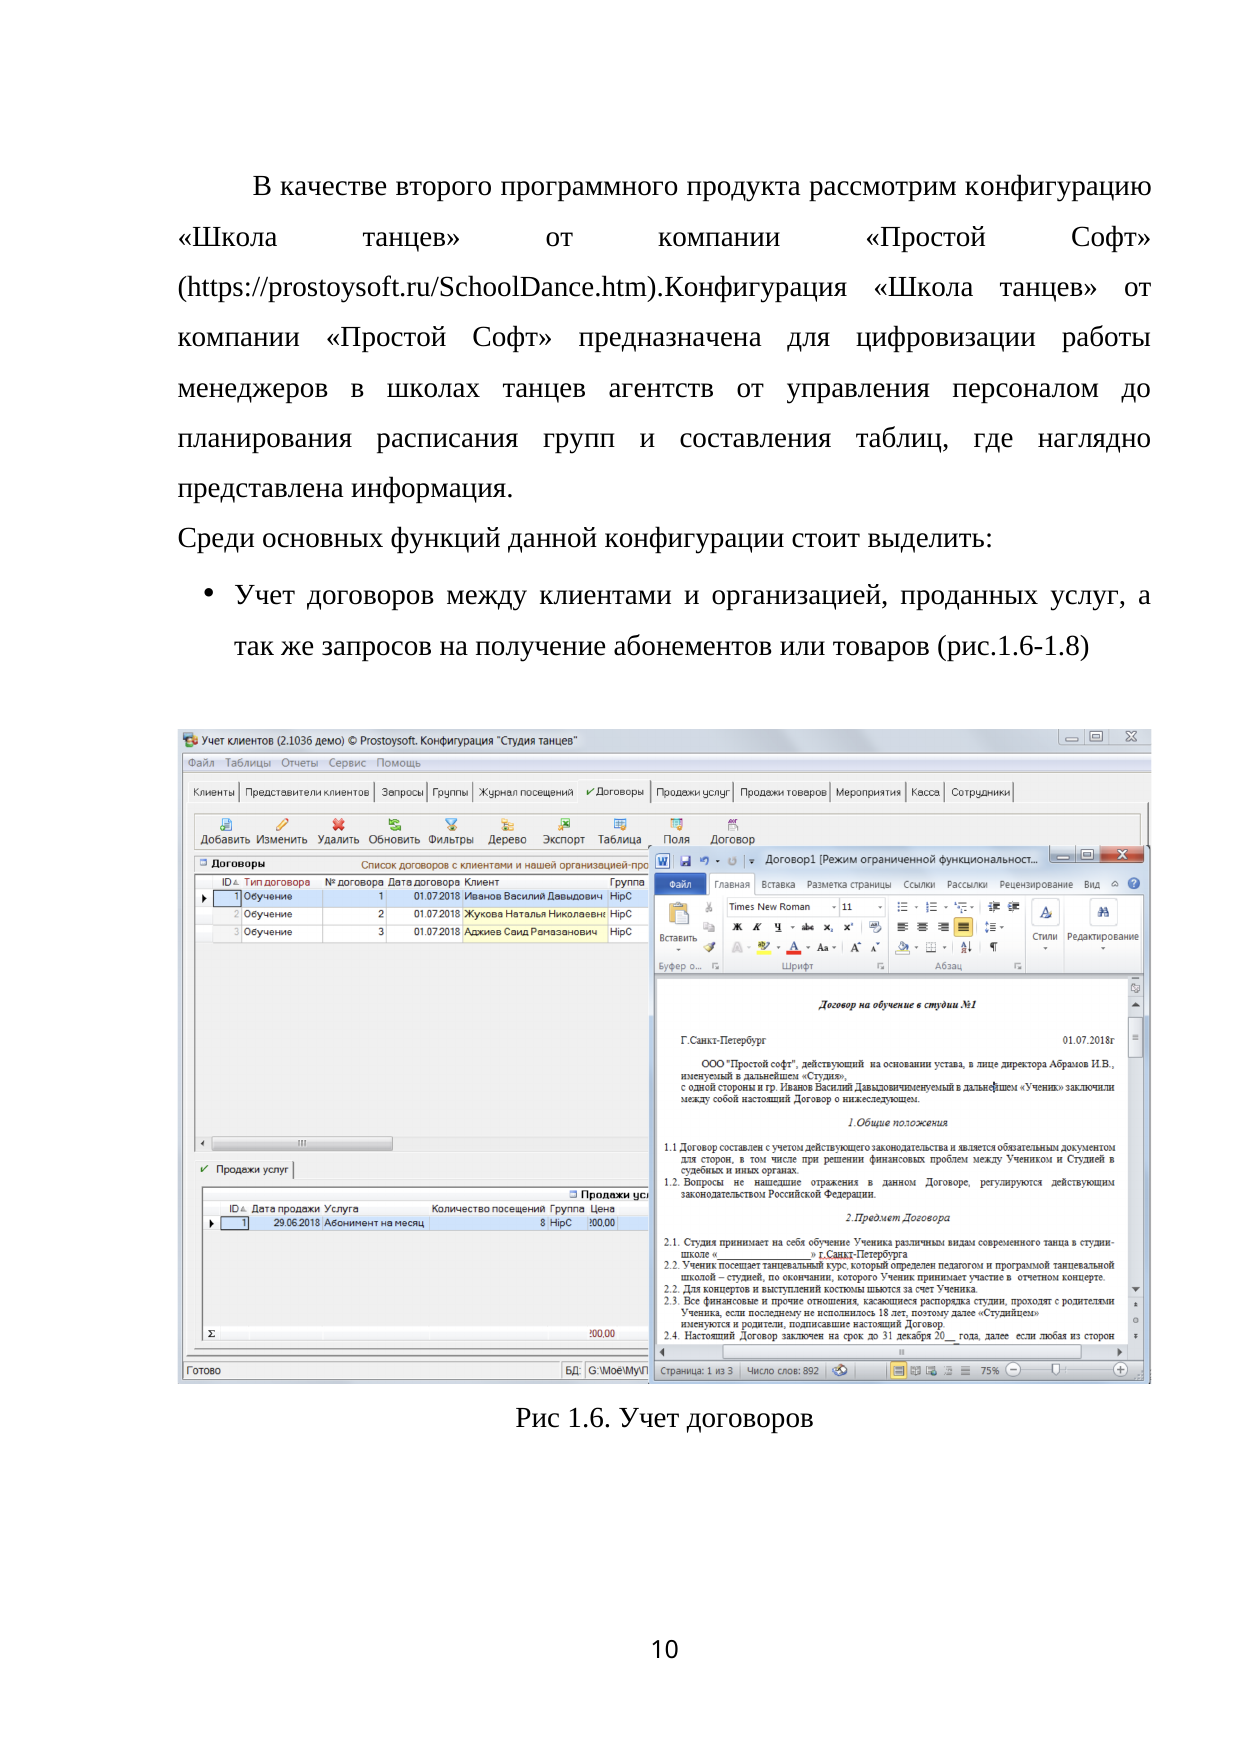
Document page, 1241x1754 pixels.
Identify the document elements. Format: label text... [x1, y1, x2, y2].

text В качестве второго программного продукта рассмотрим конфигурацию «Школа танцев» от компании «Простой Софт» (https://prostoysoft.ru/SchoolDance.htm).Конфигурация «Школа танцев» от компании «Простой Софт» предназначена для цифровизации работы менеджеров в школах танцев агентств от управления персоналом до планирования расписания групп и составления таблиц, где наглядно представлена информация. [177, 168, 1152, 504]
text Рис 1.6. Учет договоров [177, 1400, 1152, 1433]
picture [177, 729, 1152, 1384]
text Среди основных функций данной конфигурации стоит выделить: [177, 521, 1152, 554]
list Учет договоров между клиентами и организацией, проданных услуг, а так же запросов на получение абонементов или товаров (рис.1.6-1.8) [202, 571, 1152, 662]
